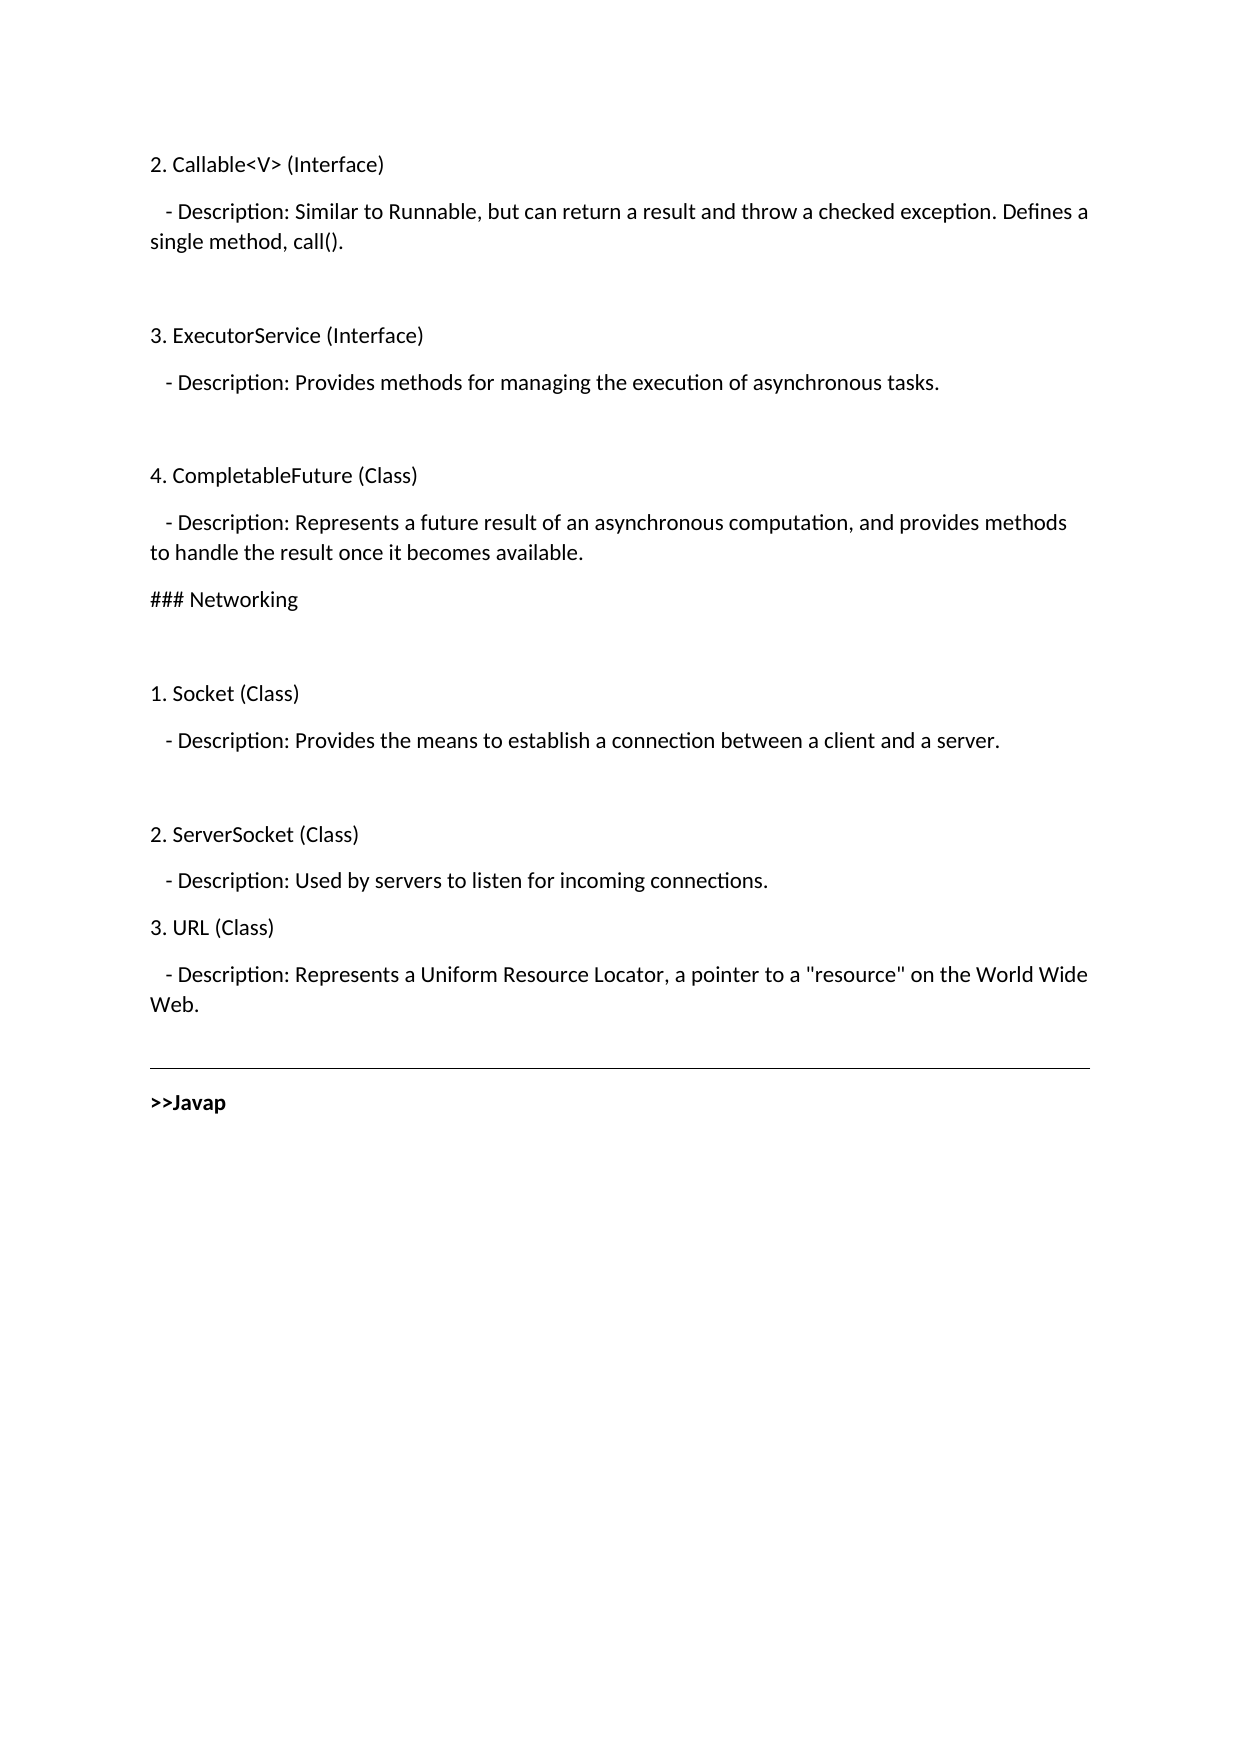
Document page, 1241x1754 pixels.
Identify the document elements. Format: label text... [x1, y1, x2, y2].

text 2. Callable<V> (Interface) [150, 150, 1090, 178]
text - Description: Provides methods for managing the execution of asynchronous tasks. [150, 368, 1090, 396]
text ### Networking [150, 585, 1090, 613]
text - Description: Provides the means to establish a connection between a client and a server. [150, 726, 1090, 754]
text 3. ExecutorService (Interface) [150, 321, 1090, 349]
text - Description: Similar to Runnable, but can return a result and throw a checked exception. Defines a single method, call(). [150, 197, 1090, 255]
text >>Javap [150, 1088, 1090, 1116]
text - Description: Represents a future result of an asynchronous computation, and provides methods to handle the result once it becomes available. [150, 508, 1090, 567]
text - Description: Used by servers to listen for incoming connections. [150, 867, 1090, 895]
text 2. ServerSocket (Class) [150, 820, 1090, 848]
text 1. Socket (Class) [150, 679, 1090, 707]
text 4. CompletableFuture (Class) [150, 461, 1090, 489]
text - Description: Represents a Uniform Resource Locator, a pointer to a "resource" on the World Wide Web. [150, 960, 1090, 1019]
text 3. URL (Class) [150, 913, 1090, 942]
